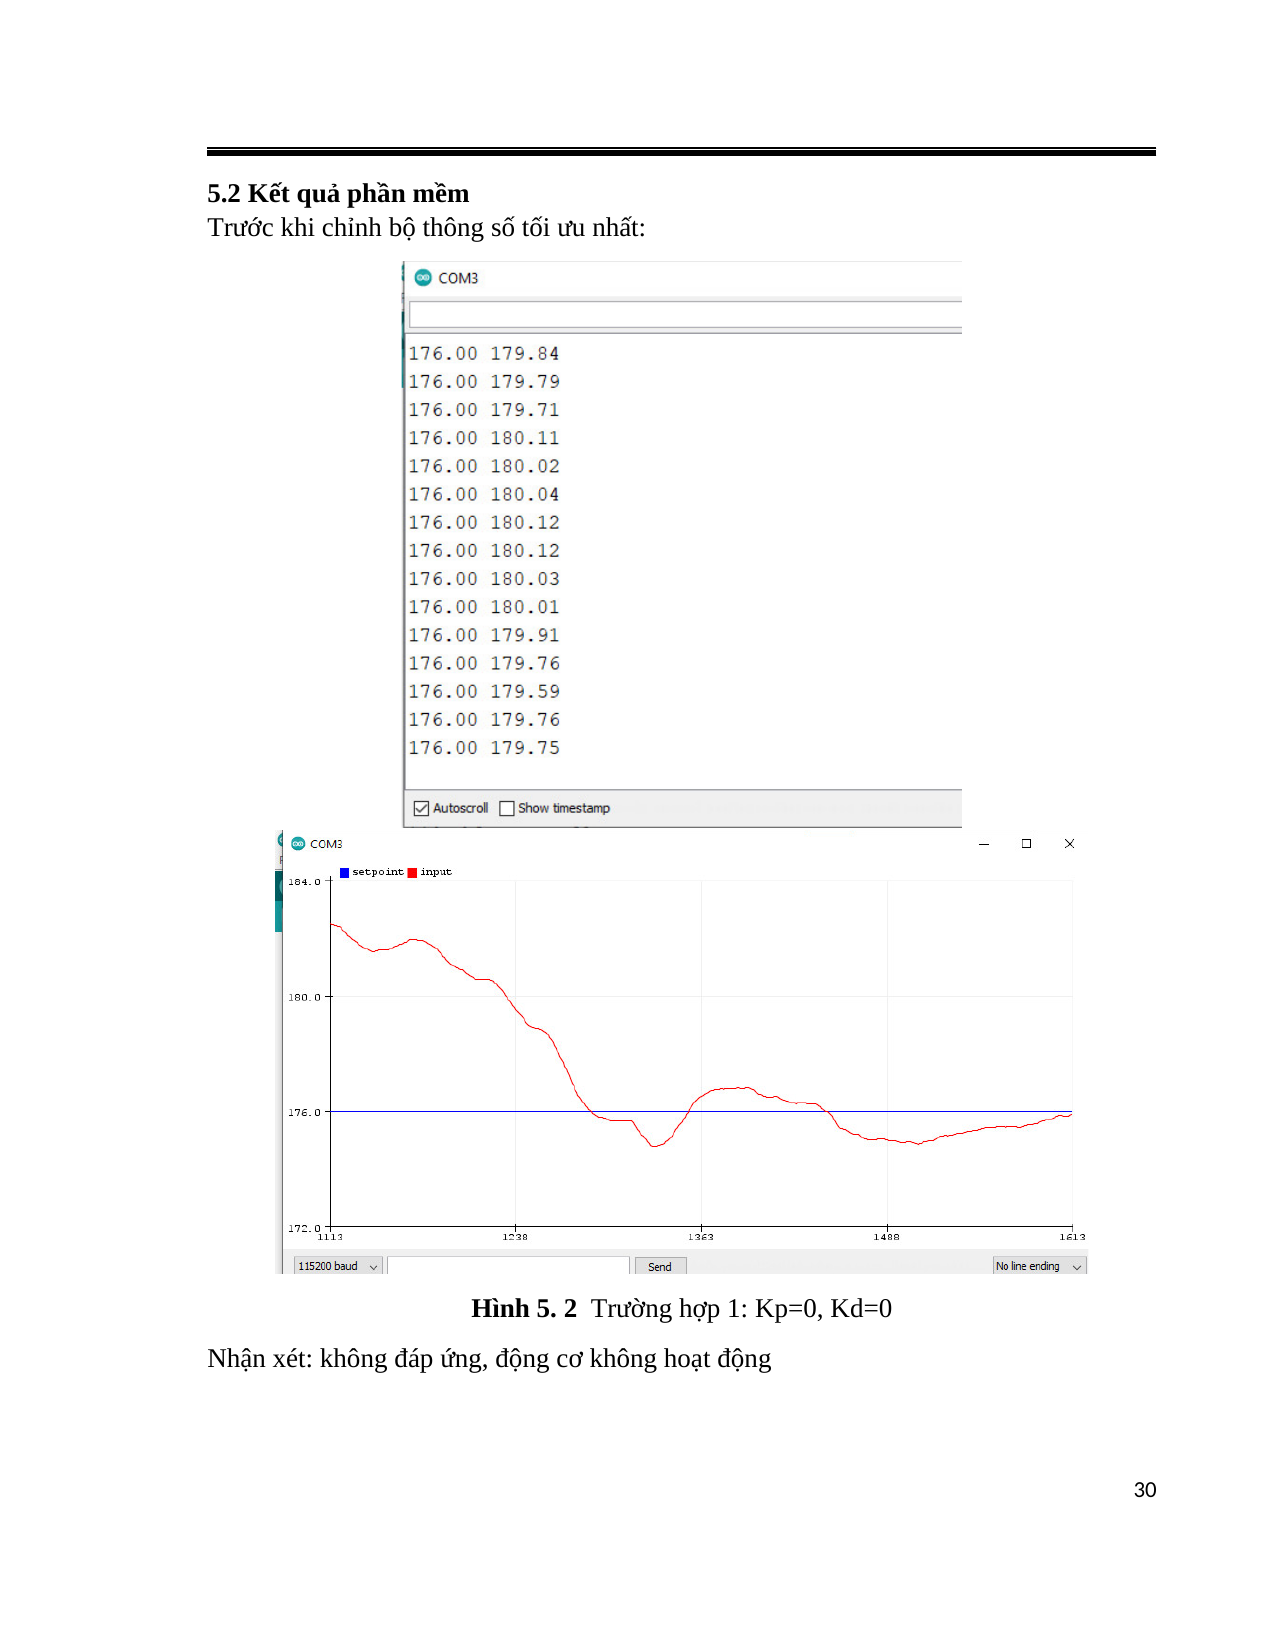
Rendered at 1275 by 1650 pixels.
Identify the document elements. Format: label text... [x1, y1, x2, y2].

picture [275, 830, 1089, 1274]
text Nhận xét: không đáp ứng, động cơ không hoạt động [207, 1342, 1156, 1374]
picture [401, 261, 962, 828]
text Trước khi chỉnh bộ thông số tối ưu nhất: [207, 211, 1156, 242]
text Hình 5. 2 Trường hợp 1: Kp=0, Kd=0 [207, 1292, 1156, 1323]
subtitle 5.2 Kết quả phần mềm [207, 177, 1156, 208]
